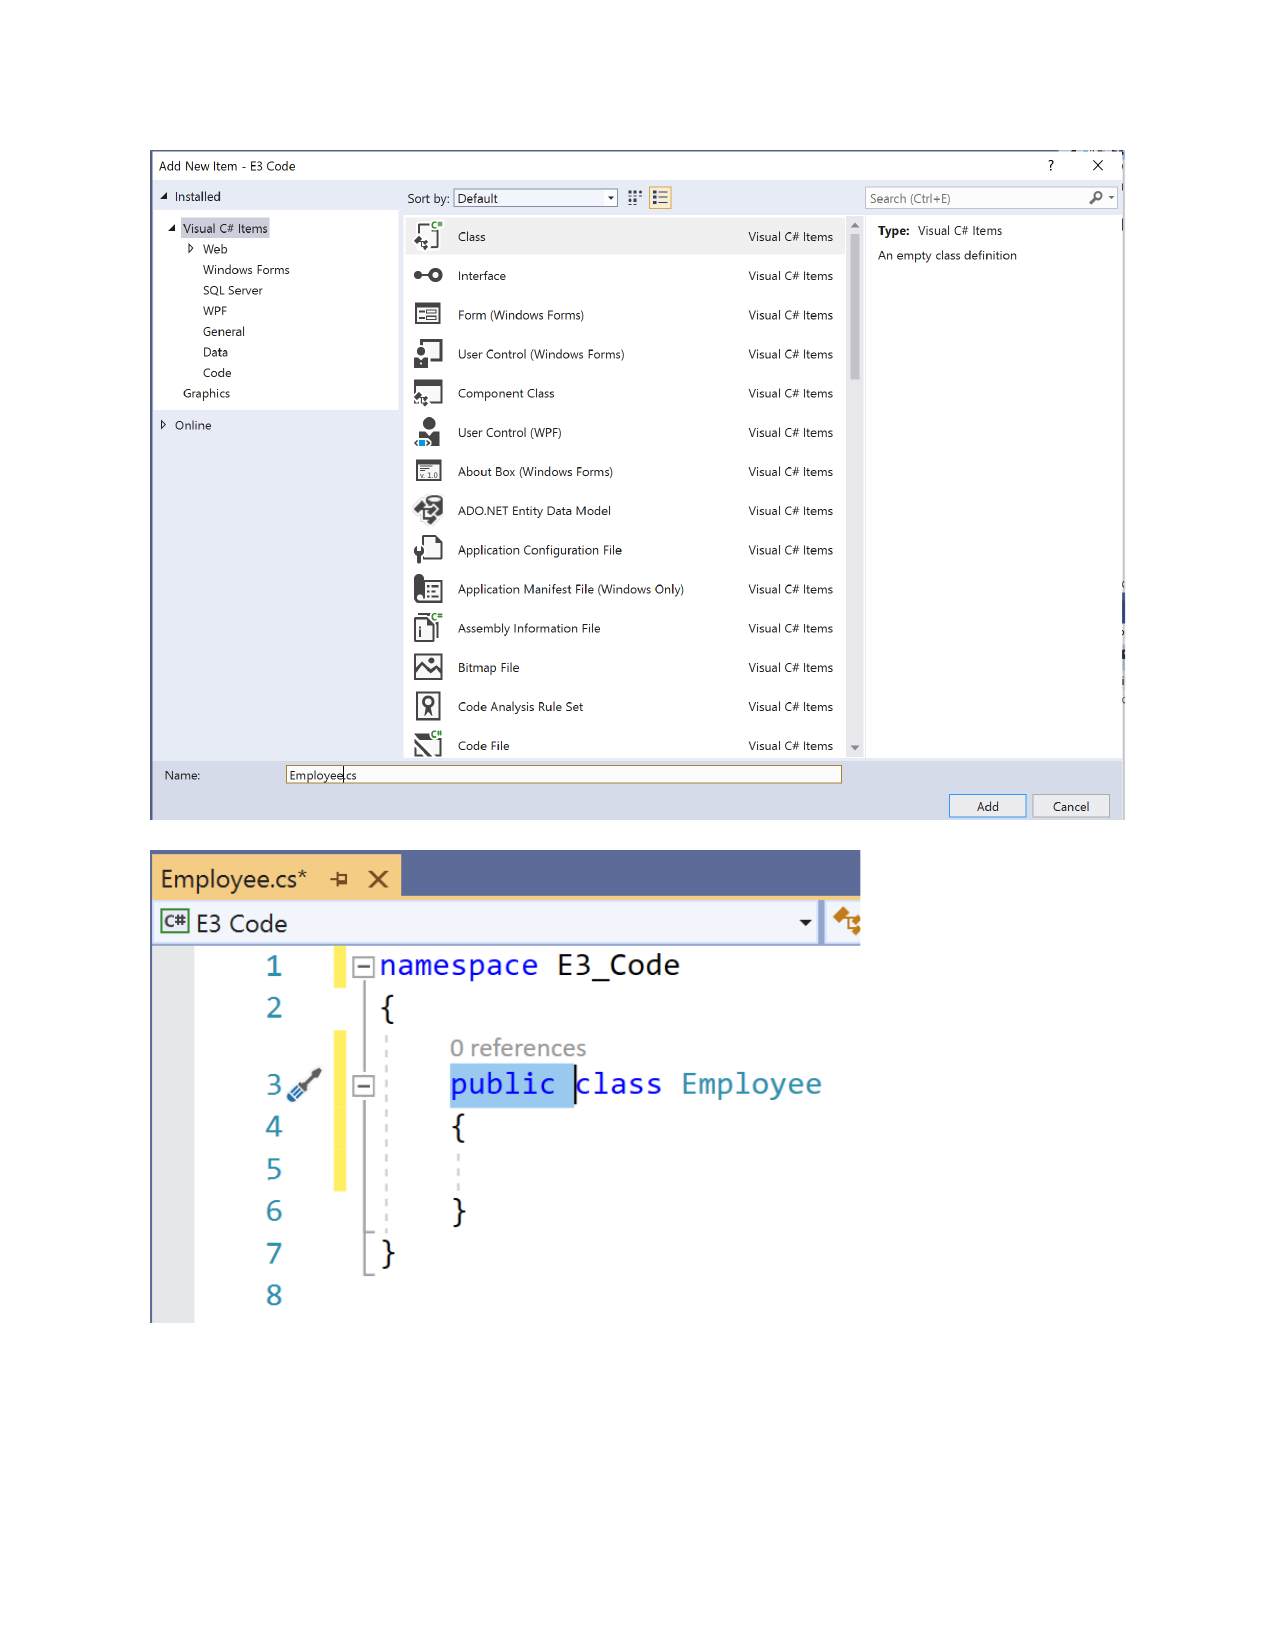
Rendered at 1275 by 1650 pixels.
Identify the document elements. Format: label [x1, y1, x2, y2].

picture [150, 850, 861, 1323]
picture [150, 150, 1125, 820]
